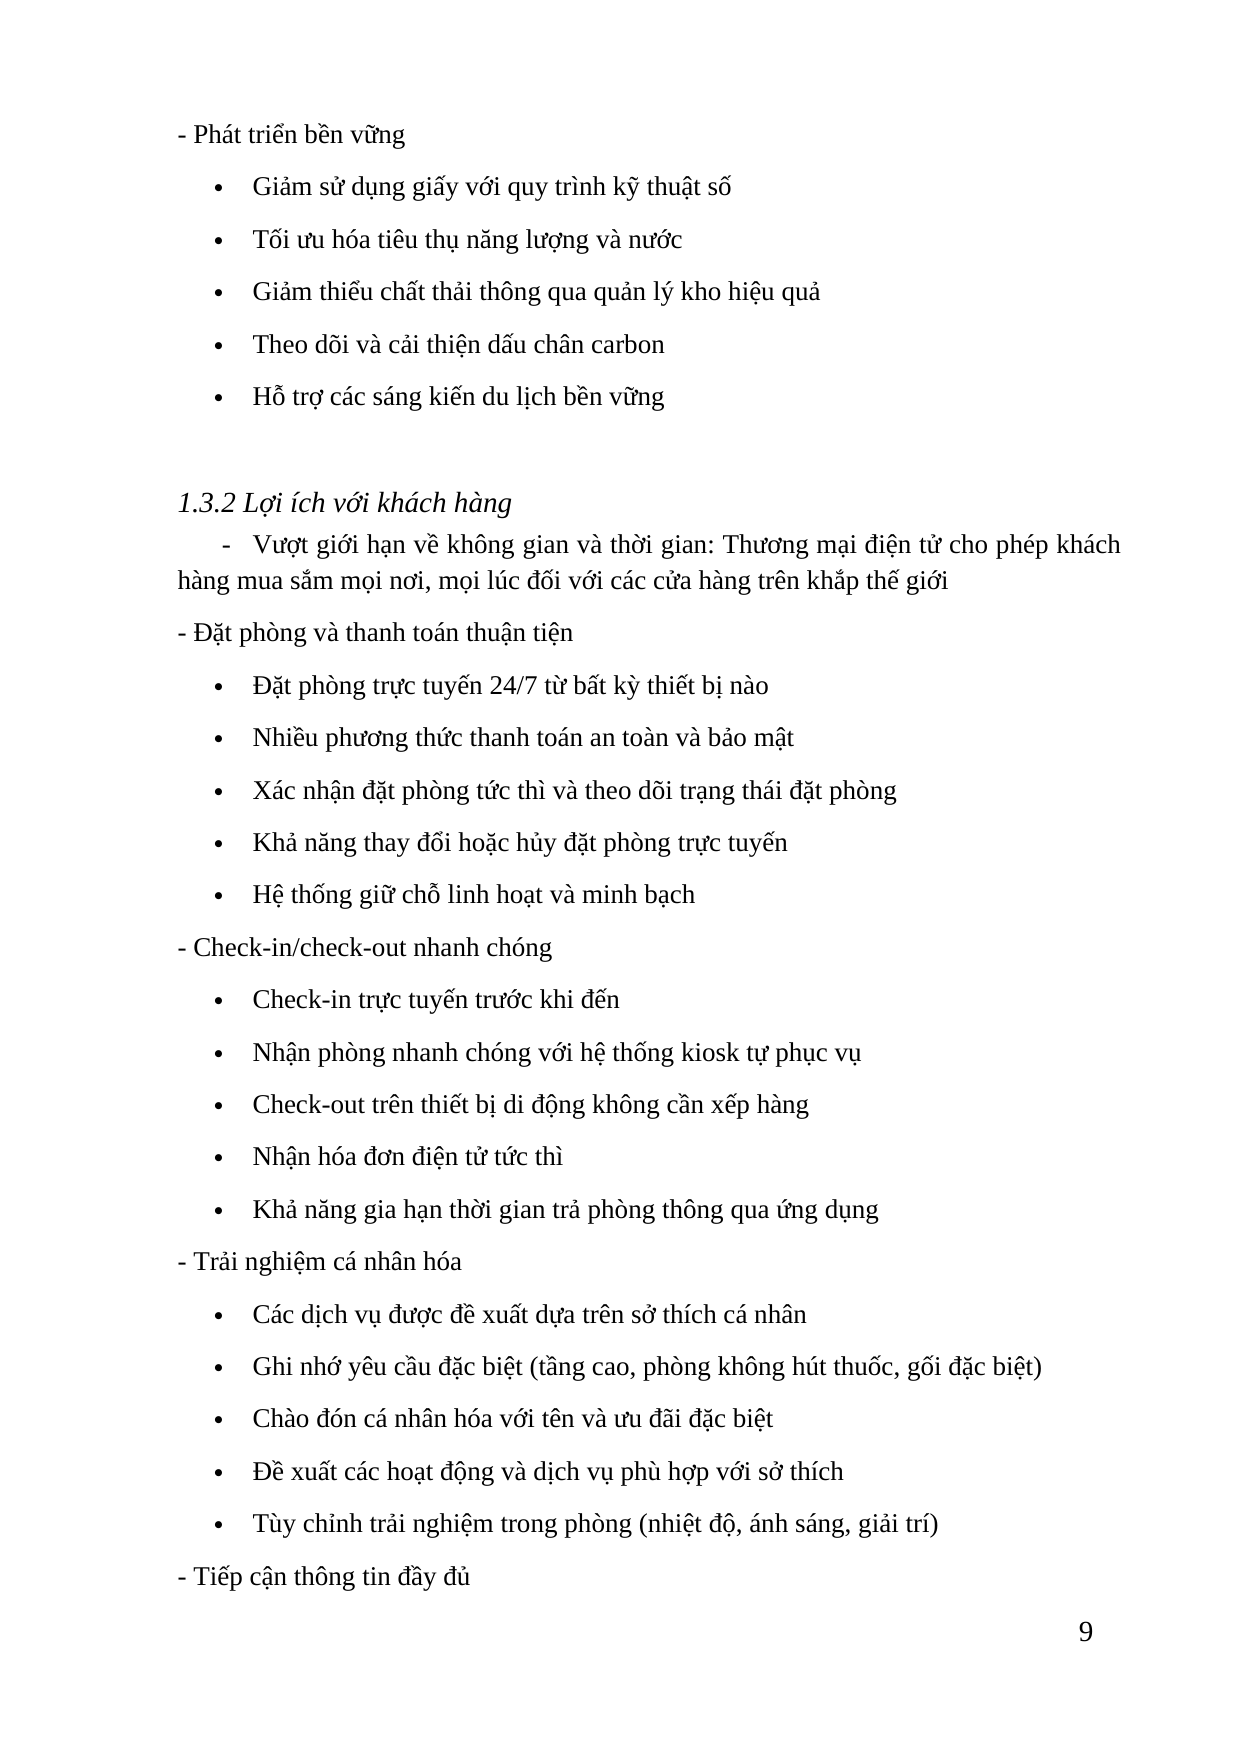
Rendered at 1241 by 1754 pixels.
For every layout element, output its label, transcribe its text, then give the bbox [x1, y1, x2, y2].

list Tùy chỉnh trải nghiệm trong phòng (nhiệt độ, ánh sáng, giải trí) [215, 1507, 1122, 1538]
list Check-in trực tuyến trước khi đến [215, 983, 1122, 1014]
text - Tiếp cận thông tin đầy đủ [177, 1560, 1122, 1591]
list Nhận phòng nhanh chóng với hệ thống kiosk tự phục vụ [215, 1036, 1122, 1067]
list Khả năng thay đổi hoặc hủy đặt phòng trực tuyến [215, 826, 1122, 857]
list Giảm sử dụng giấy với quy trình kỹ thuật số [215, 171, 1122, 202]
list Các dịch vụ được đề xuất dựa trên sở thích cá nhân [215, 1298, 1122, 1329]
text - Vượt giới hạn về không gian và thời gian: Thương mại điện tử cho phép khách hàng mua sắm mọi nơi, mọi lúc đối với các cửa hàng trên khắp thế giới [177, 528, 1122, 595]
list Đặt phòng trực tuyến 24/7 từ bất kỳ thiết bị nào [215, 669, 1122, 700]
list Theo dõi và cải thiện dấu chân carbon [215, 328, 1122, 359]
list Hỗ trợ các sáng kiến du lịch bền vững [215, 380, 1122, 411]
list Nhận hóa đơn điện tử tức thì [215, 1141, 1122, 1172]
text Lợi ích với khách hàng [177, 485, 1122, 518]
list Đề xuất các hoạt động và dịch vụ phù hợp với sở thích [215, 1455, 1122, 1486]
list Ghi nhớ yêu cầu đặc biệt (tầng cao, phòng không hút thuốc, gối đặc biệt) [215, 1350, 1122, 1381]
text - Đặt phòng và thanh toán thuận tiện [177, 617, 1122, 648]
list Hệ thống giữ chỗ linh hoạt và minh bạch [215, 878, 1122, 910]
list Xác nhận đặt phòng tức thì và theo dõi trạng thái đặt phòng [215, 774, 1122, 805]
list Tối ưu hóa tiêu thụ năng lượng và nước [215, 223, 1122, 254]
list Check-out trên thiết bị di động không cần xếp hàng [215, 1088, 1122, 1119]
text - Check-in/check-out nhanh chóng [177, 931, 1122, 962]
list Khả năng gia hạn thời gian trả phòng thông qua ứng dụng [215, 1193, 1122, 1224]
list Nhiều phương thức thanh toán an toàn và bảo mật [215, 721, 1122, 752]
text - Trải nghiệm cá nhân hóa [177, 1245, 1122, 1276]
list Giảm thiểu chất thải thông qua quản lý kho hiệu quả [215, 275, 1122, 306]
text - Phát triển bền vững [177, 118, 1122, 149]
list Chào đón cá nhân hóa với tên và ưu đãi đặc biệt [215, 1402, 1122, 1434]
